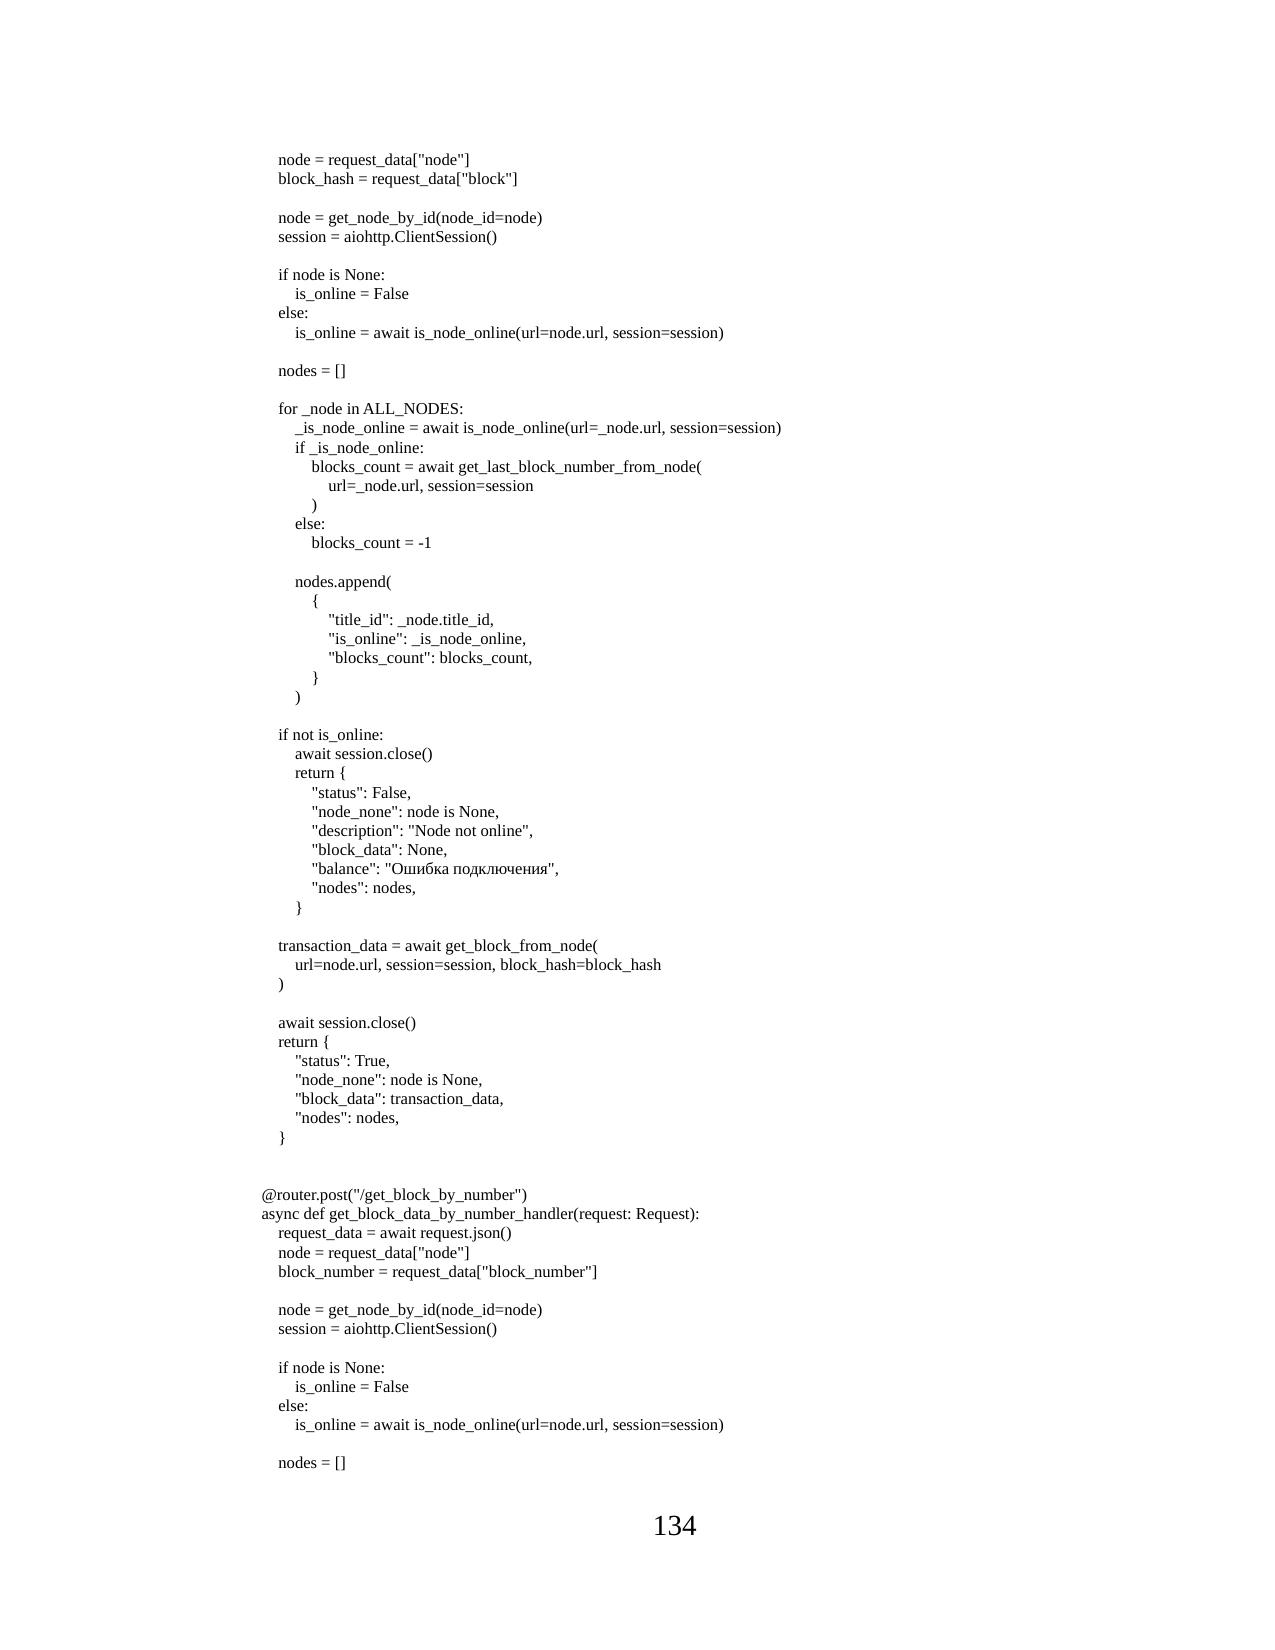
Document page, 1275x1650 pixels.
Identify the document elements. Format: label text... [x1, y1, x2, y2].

list is_online = False [261, 1377, 1125, 1396]
list is_online = False [261, 284, 1125, 303]
list "block_data": transaction_data, [261, 1089, 1125, 1108]
list else: [261, 1396, 1125, 1415]
list "balance": "Ошибка подключения", [261, 859, 1125, 878]
list nodes = [] [261, 361, 1125, 380]
list "description": "Node not online", [261, 821, 1125, 840]
list return { [261, 1032, 1125, 1051]
list blocks_count = await get_last_block_number_from_node( [261, 457, 1125, 476]
list for _node in ALL_NODES: [261, 399, 1125, 418]
list block_number = request_data["block_number"] [261, 1262, 1125, 1281]
list @router.post("/get_block_by_number") [261, 1185, 1125, 1204]
list session = aiohttp.ClientSession() [261, 227, 1125, 246]
list node = get_node_by_id(node_id=node) [261, 207, 1125, 227]
list if _is_node_online: [261, 437, 1125, 457]
list "node_none": node is None, [261, 802, 1125, 821]
list node = request_data["node"] [261, 150, 1125, 169]
list block_hash = request_data["block"] [261, 169, 1125, 188]
list "is_online": _is_node_online, [261, 629, 1125, 648]
list nodes.append( [261, 572, 1125, 591]
list return { [261, 763, 1125, 782]
list ) [261, 687, 1125, 706]
list is_online = await is_node_online(url=node.url, session=session) [261, 322, 1125, 342]
list "title_id": _node.title_id, [261, 610, 1125, 629]
list blocks_count = -1 [261, 533, 1125, 552]
list is_online = await is_node_online(url=node.url, session=session) [261, 1415, 1125, 1434]
list _is_node_online = await is_node_online(url=_node.url, session=session) [261, 418, 1125, 437]
list node = request_data["node"] [261, 1242, 1125, 1262]
list await session.close() [261, 744, 1125, 763]
list url=_node.url, session=session [261, 476, 1125, 495]
list "block_data": None, [261, 840, 1125, 859]
list transaction_data = await get_block_from_node( [261, 936, 1125, 955]
list else: [261, 514, 1125, 533]
list await session.close() [261, 1012, 1125, 1032]
list "nodes": nodes, [261, 878, 1125, 897]
list } [261, 897, 1125, 917]
list { [261, 591, 1125, 610]
list url=node.url, session=session, block_hash=block_hash [261, 955, 1125, 974]
list if not is_online: [261, 725, 1125, 744]
list } [261, 1127, 1125, 1147]
list ) [261, 495, 1125, 514]
list "node_none": node is None, [261, 1070, 1125, 1089]
list "nodes": nodes, [261, 1108, 1125, 1127]
list else: [261, 303, 1125, 322]
list } [261, 667, 1125, 687]
list "blocks_count": blocks_count, [261, 648, 1125, 667]
list if node is None: [261, 265, 1125, 284]
list "status": False, [261, 782, 1125, 802]
list request_data = await request.json() [261, 1223, 1125, 1242]
list async def get_block_data_by_number_handler(request: Request): [261, 1204, 1125, 1223]
list ) [261, 974, 1125, 993]
list "status": True, [261, 1051, 1125, 1070]
list session = aiohttp.ClientSession() [261, 1319, 1125, 1338]
list node = get_node_by_id(node_id=node) [261, 1300, 1125, 1319]
list if node is None: [261, 1357, 1125, 1377]
list nodes = [] [261, 1453, 1125, 1472]
